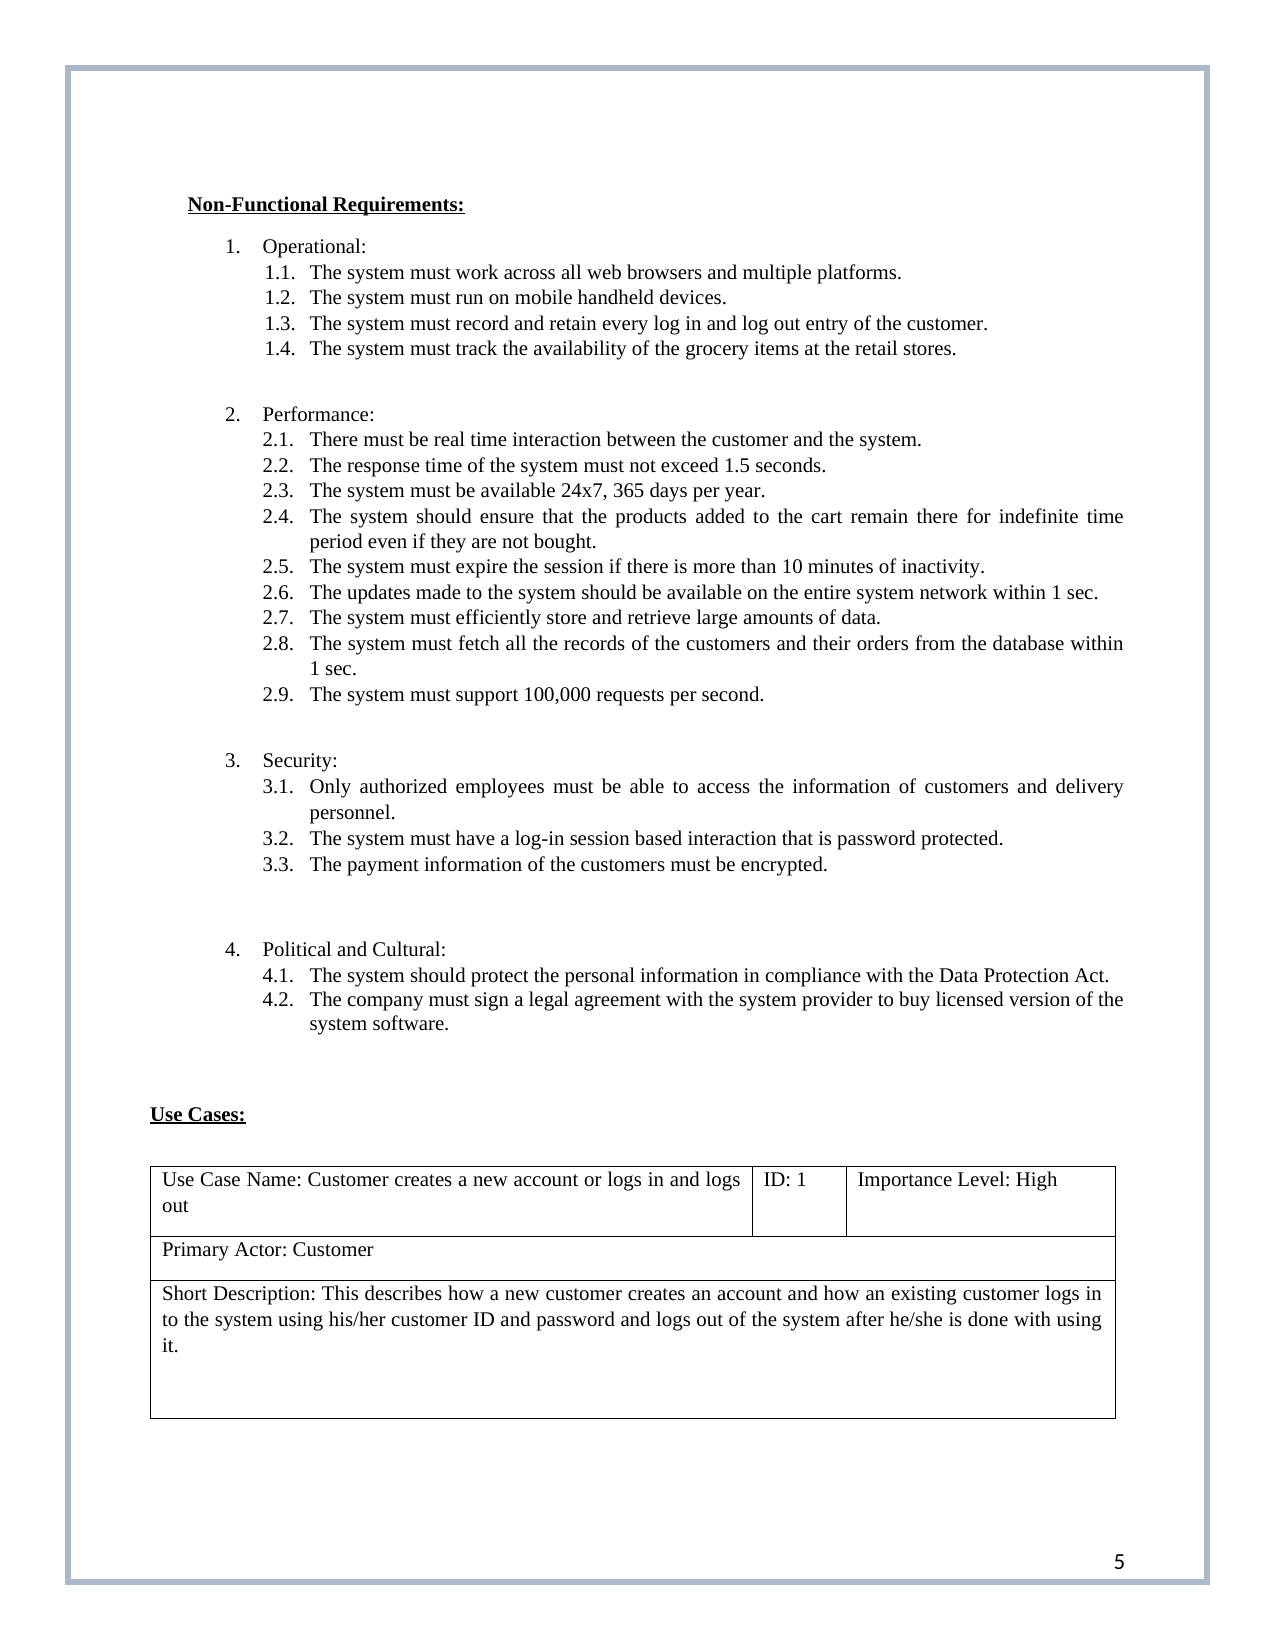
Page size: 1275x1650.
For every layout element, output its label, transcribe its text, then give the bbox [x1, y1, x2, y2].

list Performance: [225, 402, 1125, 426]
list Only authorized employees must be able to access the information of customers and delivery personnel. [262, 774, 1125, 824]
list The company must sign a legal agreement with the system provider to buy licensed version of the system software. [262, 987, 1125, 1035]
list The payment information of the customers must be encrypted. [262, 851, 1125, 876]
table_header ID: 1 [753, 1167, 846, 1236]
list The system must have a log-in session based interaction that is password protected. [262, 826, 1125, 849]
list The system must support 100,000 requests per second. [262, 682, 1125, 706]
list The system must work across all web browsers and multiple platforms. [264, 259, 1125, 284]
list There must be real time interaction between the customer and the system. [262, 427, 1125, 451]
list The system must run on mobile handheld devices. [264, 285, 1125, 309]
table_header Importance Level: High [847, 1167, 1115, 1236]
table_cell Primary Actor: Customer [151, 1237, 1115, 1280]
list The system must fetch all the records of the customers and their orders from the database within 1 sec. [262, 631, 1125, 680]
list The system must expire the session if there is more than 10 minutes of inactivity. [262, 554, 1125, 578]
list The response time of the system must not exceed 1.5 seconds. [262, 453, 1125, 477]
list Political and Cultural: [225, 937, 1125, 961]
list The system must be available 24x7, 365 days per year. [262, 478, 1125, 502]
list Security: [225, 748, 1125, 772]
list The system must track the availability of the grocery items at the retail stores. [264, 336, 1125, 360]
list The updates made to the system should be available on the entire system network within 1 sec. [262, 580, 1125, 604]
text Use Cases: [150, 1101, 1125, 1126]
list The system must record and retain every log in and log out entry of the customer. [264, 310, 1125, 334]
table_header Use Case Name: Customer creates a new account or logs in and logs out [151, 1167, 752, 1236]
text Non-Functional Requirements: [187, 192, 1125, 216]
list The system should ensure that the products added to the cart remain there for indefinite time period even if they are not bought. [262, 504, 1125, 553]
list Operational: [225, 234, 1125, 258]
list The system should protect the personal information in compliance with the Data Protection Act. [262, 963, 1125, 987]
table_cell Short Description: This describes how a new customer creates an account and how an existing customer logs in to the system using his/her customer ID and password and logs out of the system after he/she is done with using it. [151, 1281, 1115, 1418]
list The system must efficiently store and retrieve large amounts of data. [262, 605, 1125, 629]
